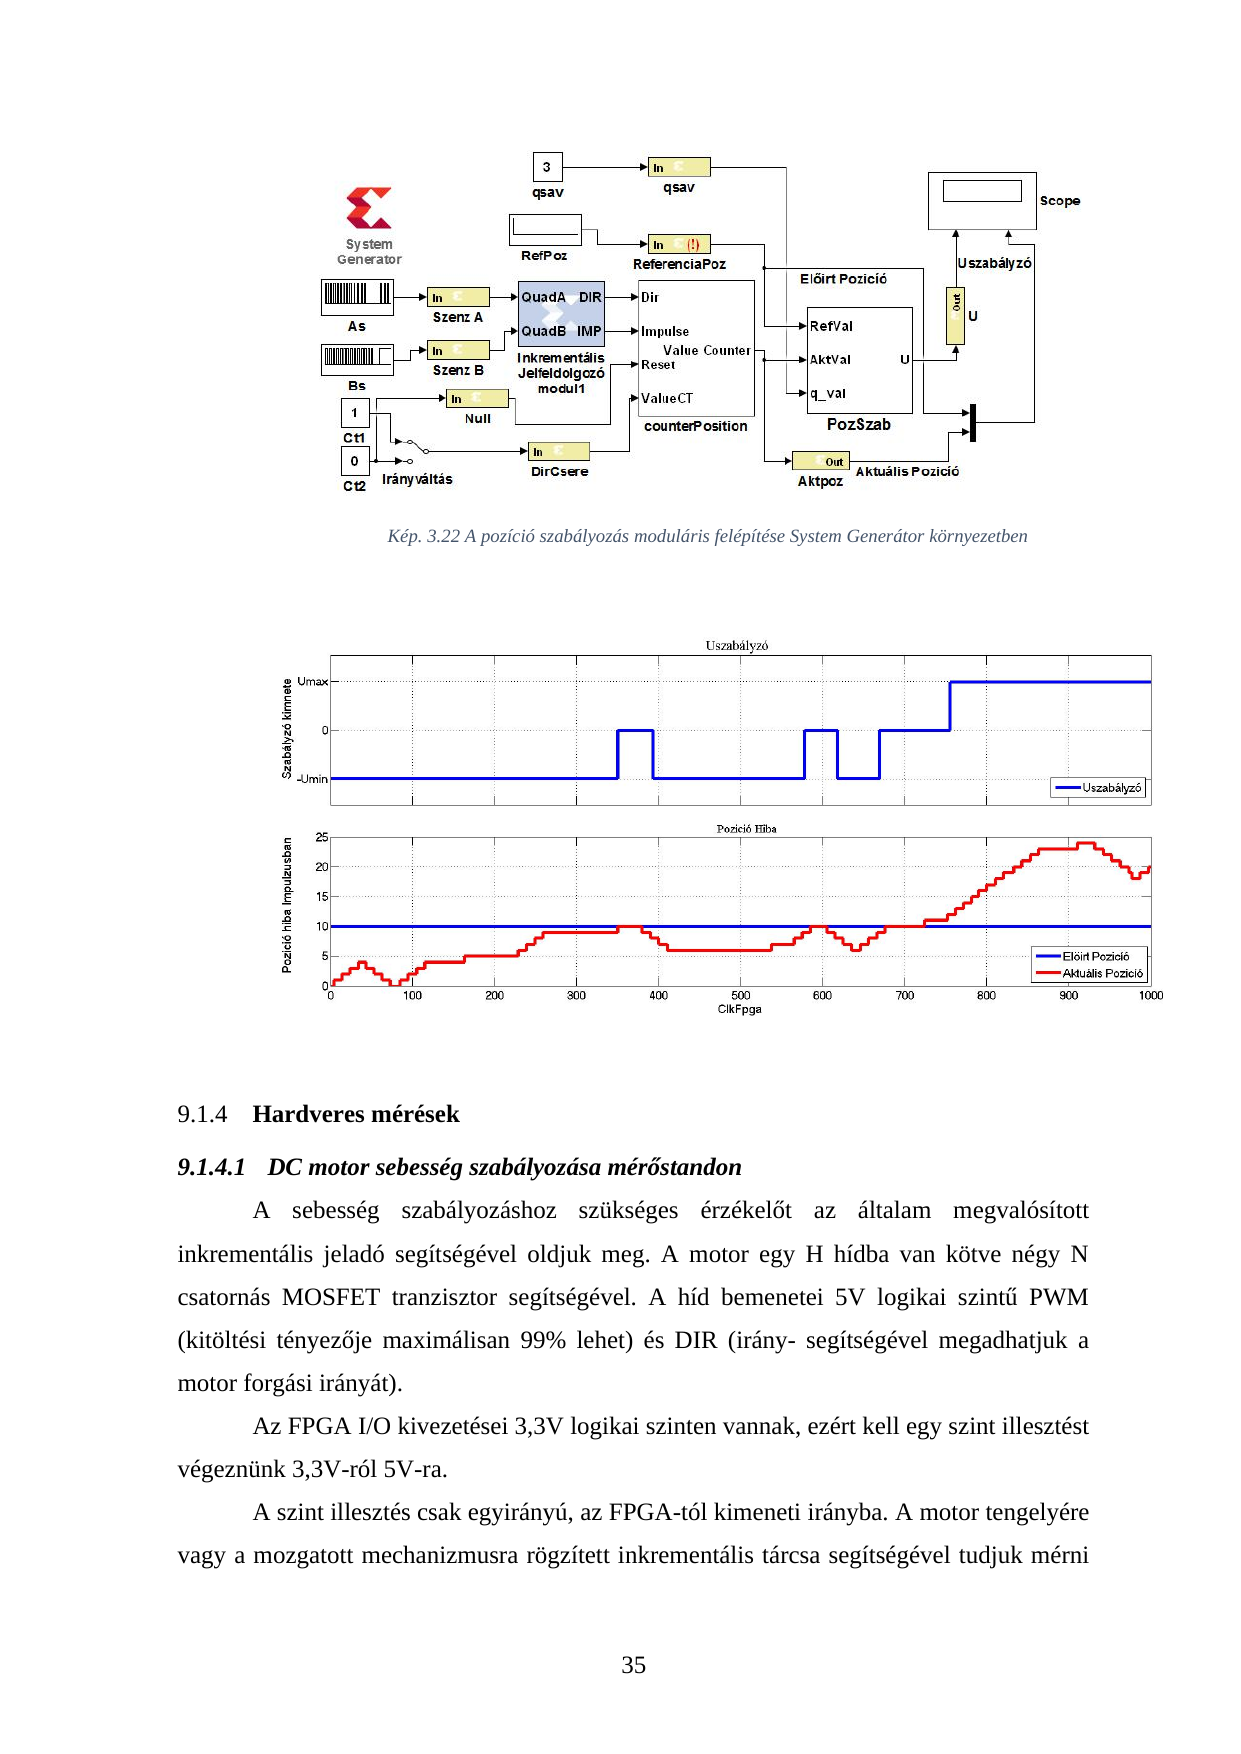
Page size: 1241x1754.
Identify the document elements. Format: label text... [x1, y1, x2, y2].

picture [252, 637, 1166, 1016]
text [177, 1497, 1090, 1569]
subtitle DC motor sebesség szabályozása mérőstandon [177, 1152, 1090, 1181]
text A sebesség szabályozáshoz szükséges érzékelőt az általam megvalósított inkrementális jeladó segítségével oldjuk meg. A motor egy H hídba van kötve négy N csatornás MOSFET tranzisztor segítségével. A híd bemenetei 5V logikai szintű PWM (kitöltési tényezője maximálisan 99% lehet) és DIR (irány- segítségével megadhatjuk a motor forgási irányát). [177, 1196, 1090, 1397]
subtitle Hardveres mérések [177, 1099, 1090, 1127]
text Az FPGA I/O kivezetései 3,3V logikai szinten vannak, ezért kell egy szint illesztést végeznünk 3,3V-ról 5V-ra. [177, 1411, 1090, 1483]
picture [319, 150, 1082, 496]
